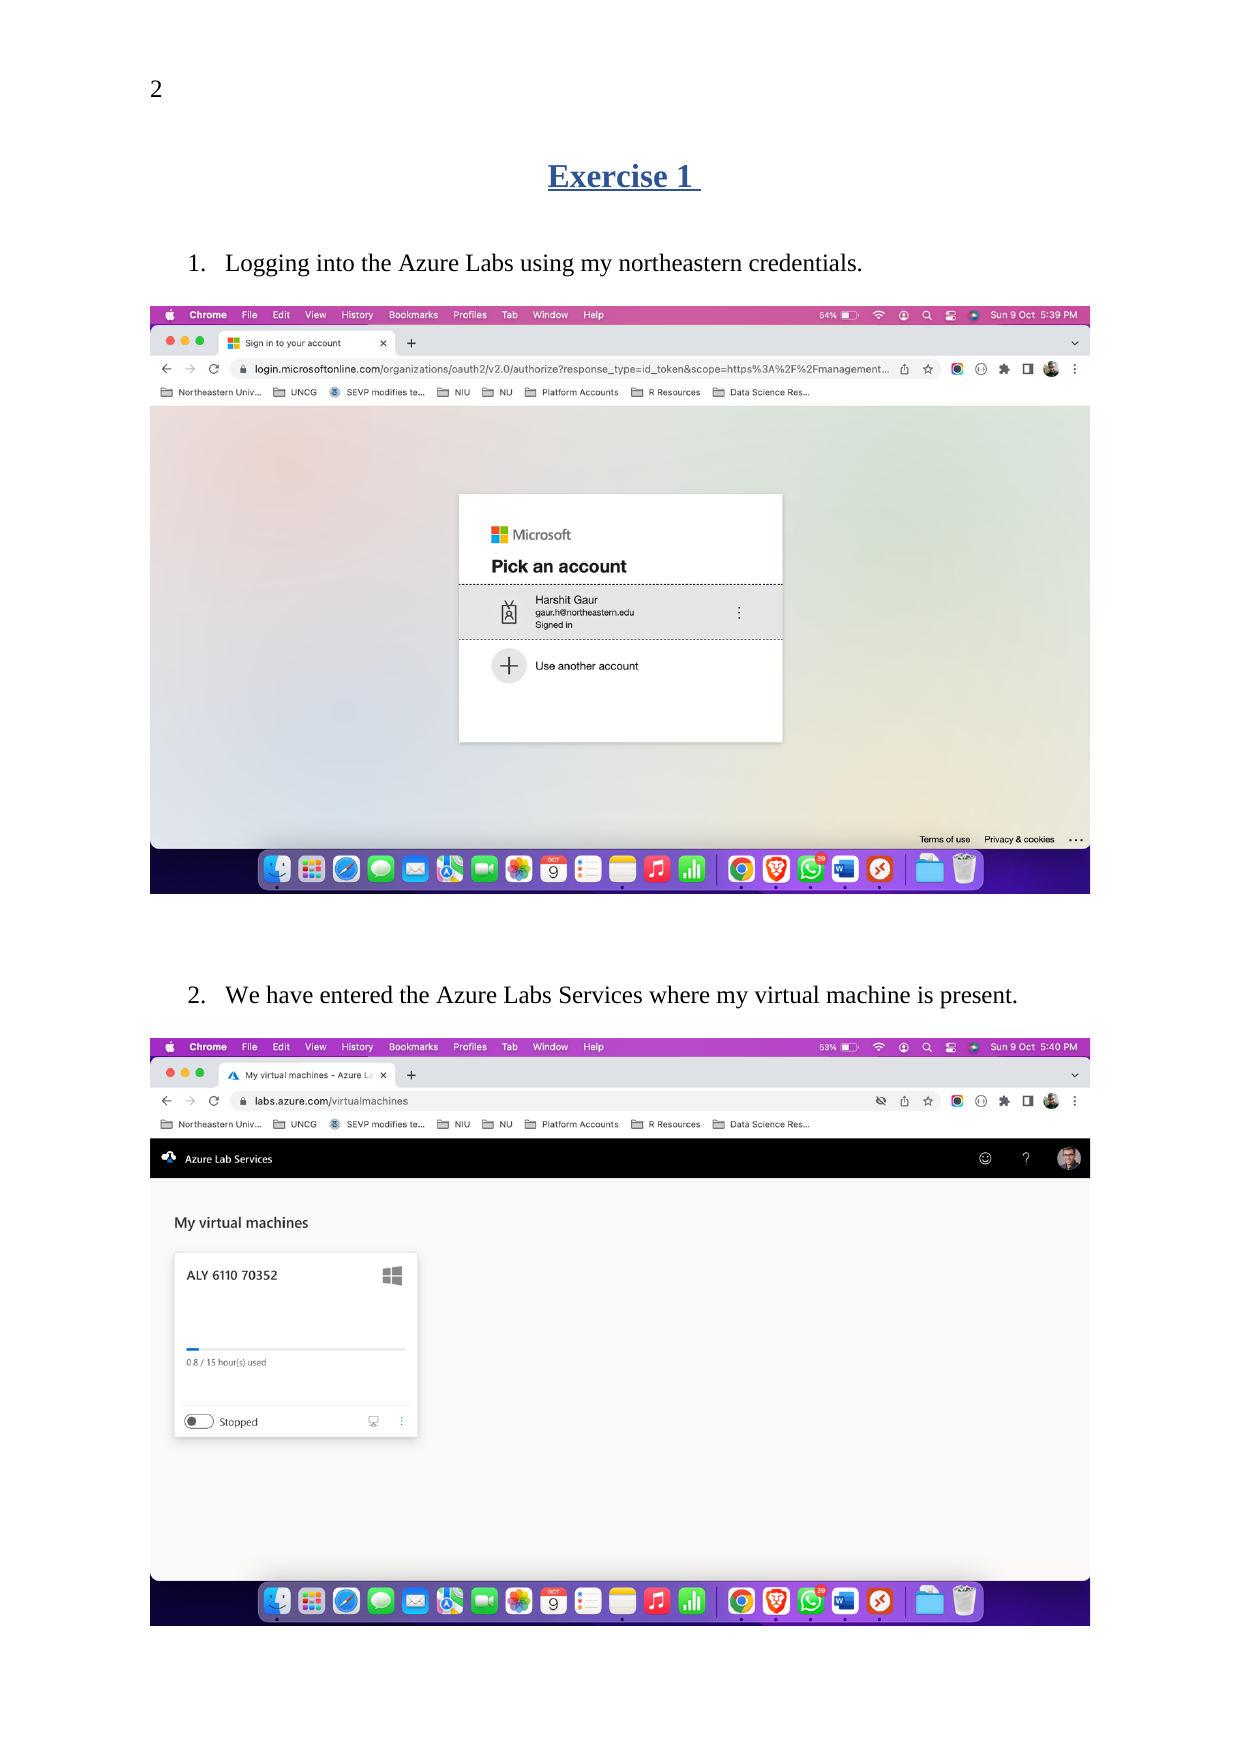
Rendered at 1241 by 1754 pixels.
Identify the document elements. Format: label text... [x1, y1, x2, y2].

list We have entered the Azure Labs Services where my virtual machine is present. [187, 981, 1090, 1009]
subtitle Exercise 1 [150, 156, 1090, 194]
picture [150, 306, 1091, 894]
picture [150, 1038, 1091, 1626]
list Logging into the Azure Labs using my northeastern credentials. [187, 248, 1090, 277]
